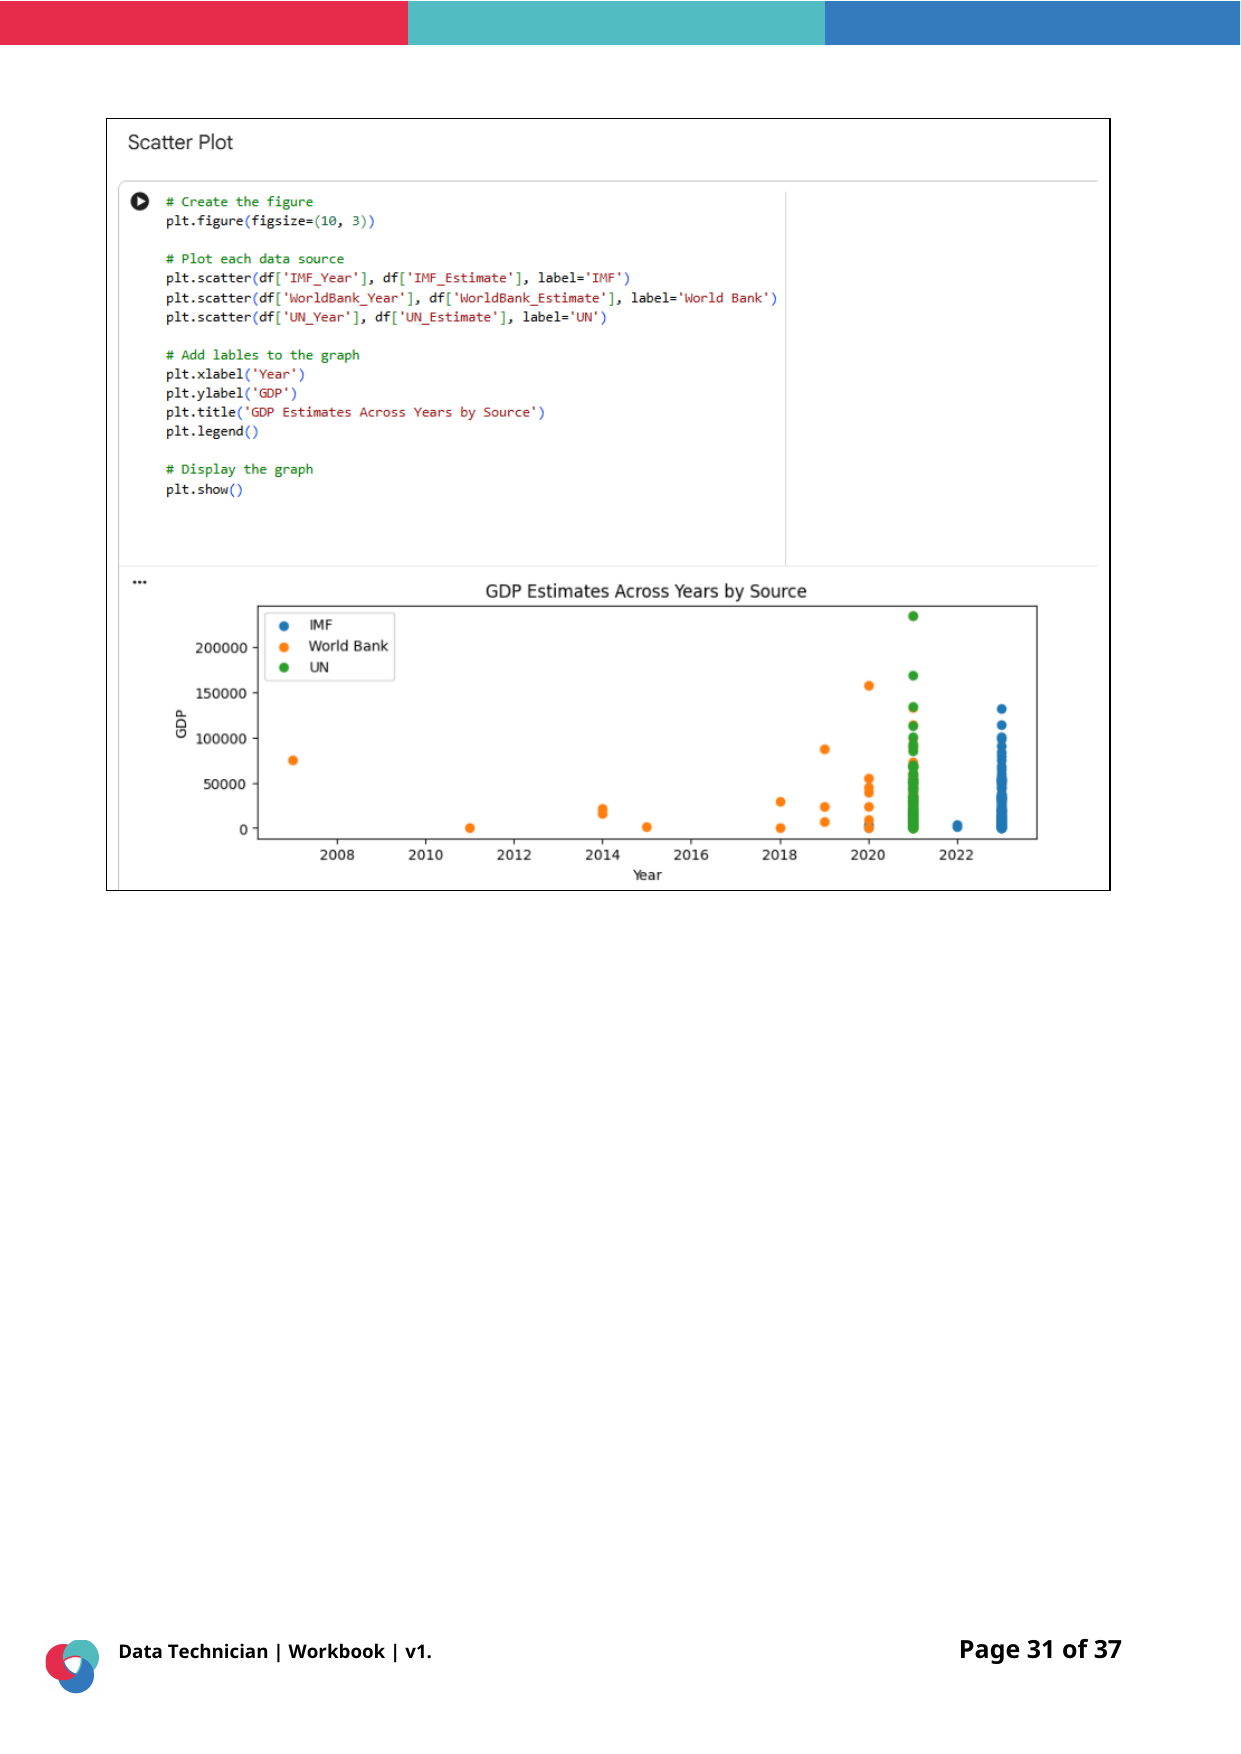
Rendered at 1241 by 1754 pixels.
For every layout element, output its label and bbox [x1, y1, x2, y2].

picture [45, 1640, 100, 1694]
table_header [1098, 119, 1109, 889]
picture [118, 119, 1098, 890]
table_header [107, 119, 118, 889]
